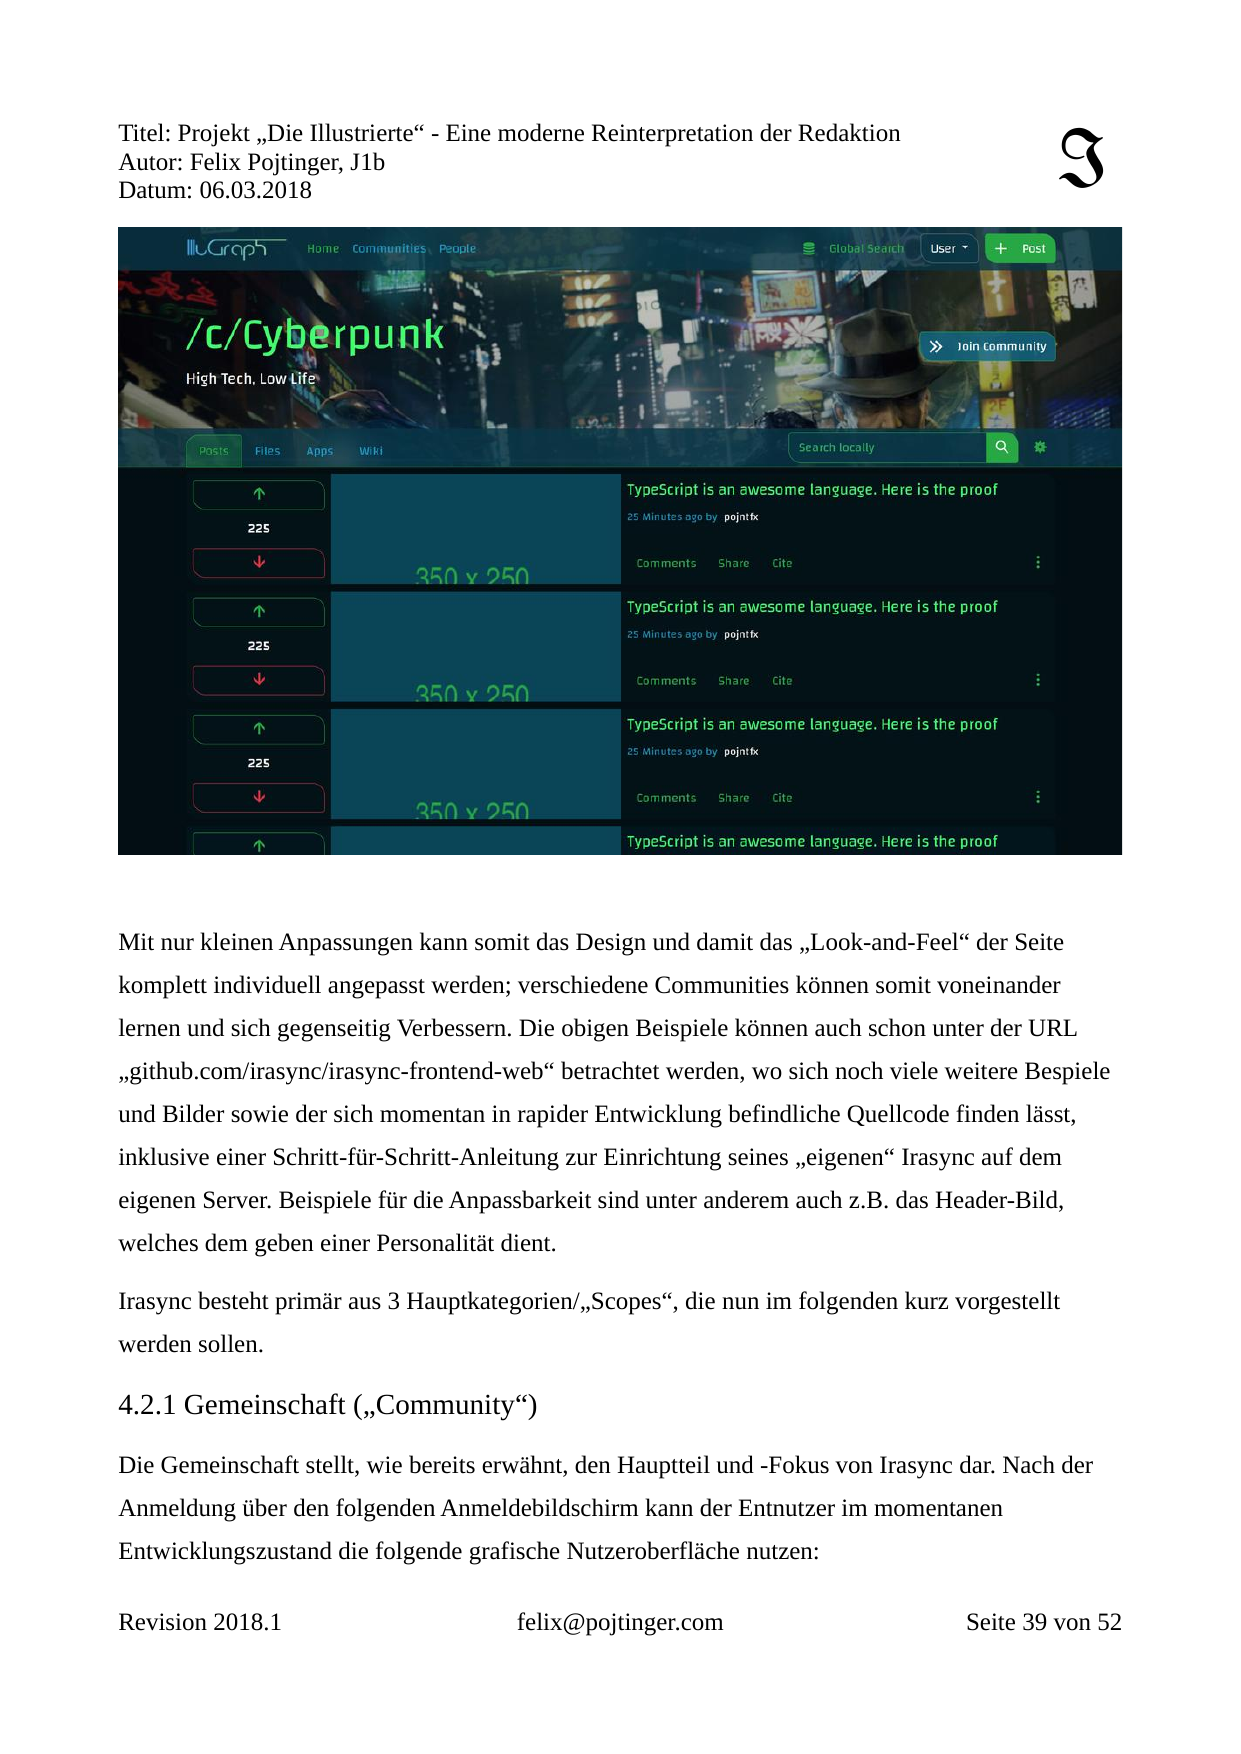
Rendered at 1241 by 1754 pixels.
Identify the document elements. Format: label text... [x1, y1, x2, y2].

text Mit nur kleinen Anpassungen kann somit das Design und damit das „Look-and-Feel“ der Seite komplett individuell angepasst werden; verschiedene Communities können somit voneinander lernen und sich gegenseitig Verbessern. Die obigen Beispiele können auch schon unter der URL „github.com/irasync/irasync-frontend-web“ betrachtet werden, wo sich noch viele weitere Bespiele und Bilder sowie der sich momentan in rapider Entwicklung befindliche Quellcode finden lässt, inklusive einer Schritt-für-Schritt-Anleitung zur Einrichtung seines „eigenen“ Irasync auf dem eigenen Server. Beispiele für die Anpassbarkeit sind unter anderem auch z.B. das Header-Bild, welches dem geben einer Personalität dient. [118, 927, 1122, 1257]
picture [1046, 120, 1120, 194]
text Die Gemeinschaft stellt, wie bereits erwähnt, den Hauptteil und -Fokus von Irasync dar. Nach der Anmeldung über den folgenden Anmeldebildschirm kann der Entnutzer im momentanen Entwicklungszustand die folgende grafische Nutzeroberfläche nutzen: [118, 1450, 1122, 1565]
subtitle 4.2.1 Gemeinschaft („Community“) [118, 1387, 1122, 1421]
picture [118, 227, 1123, 855]
text Irasync besteht primär aus 3 Hauptkategorien/„Scopes“, die nun im folgenden kurz vorgestellt werden sollen. [118, 1286, 1122, 1358]
